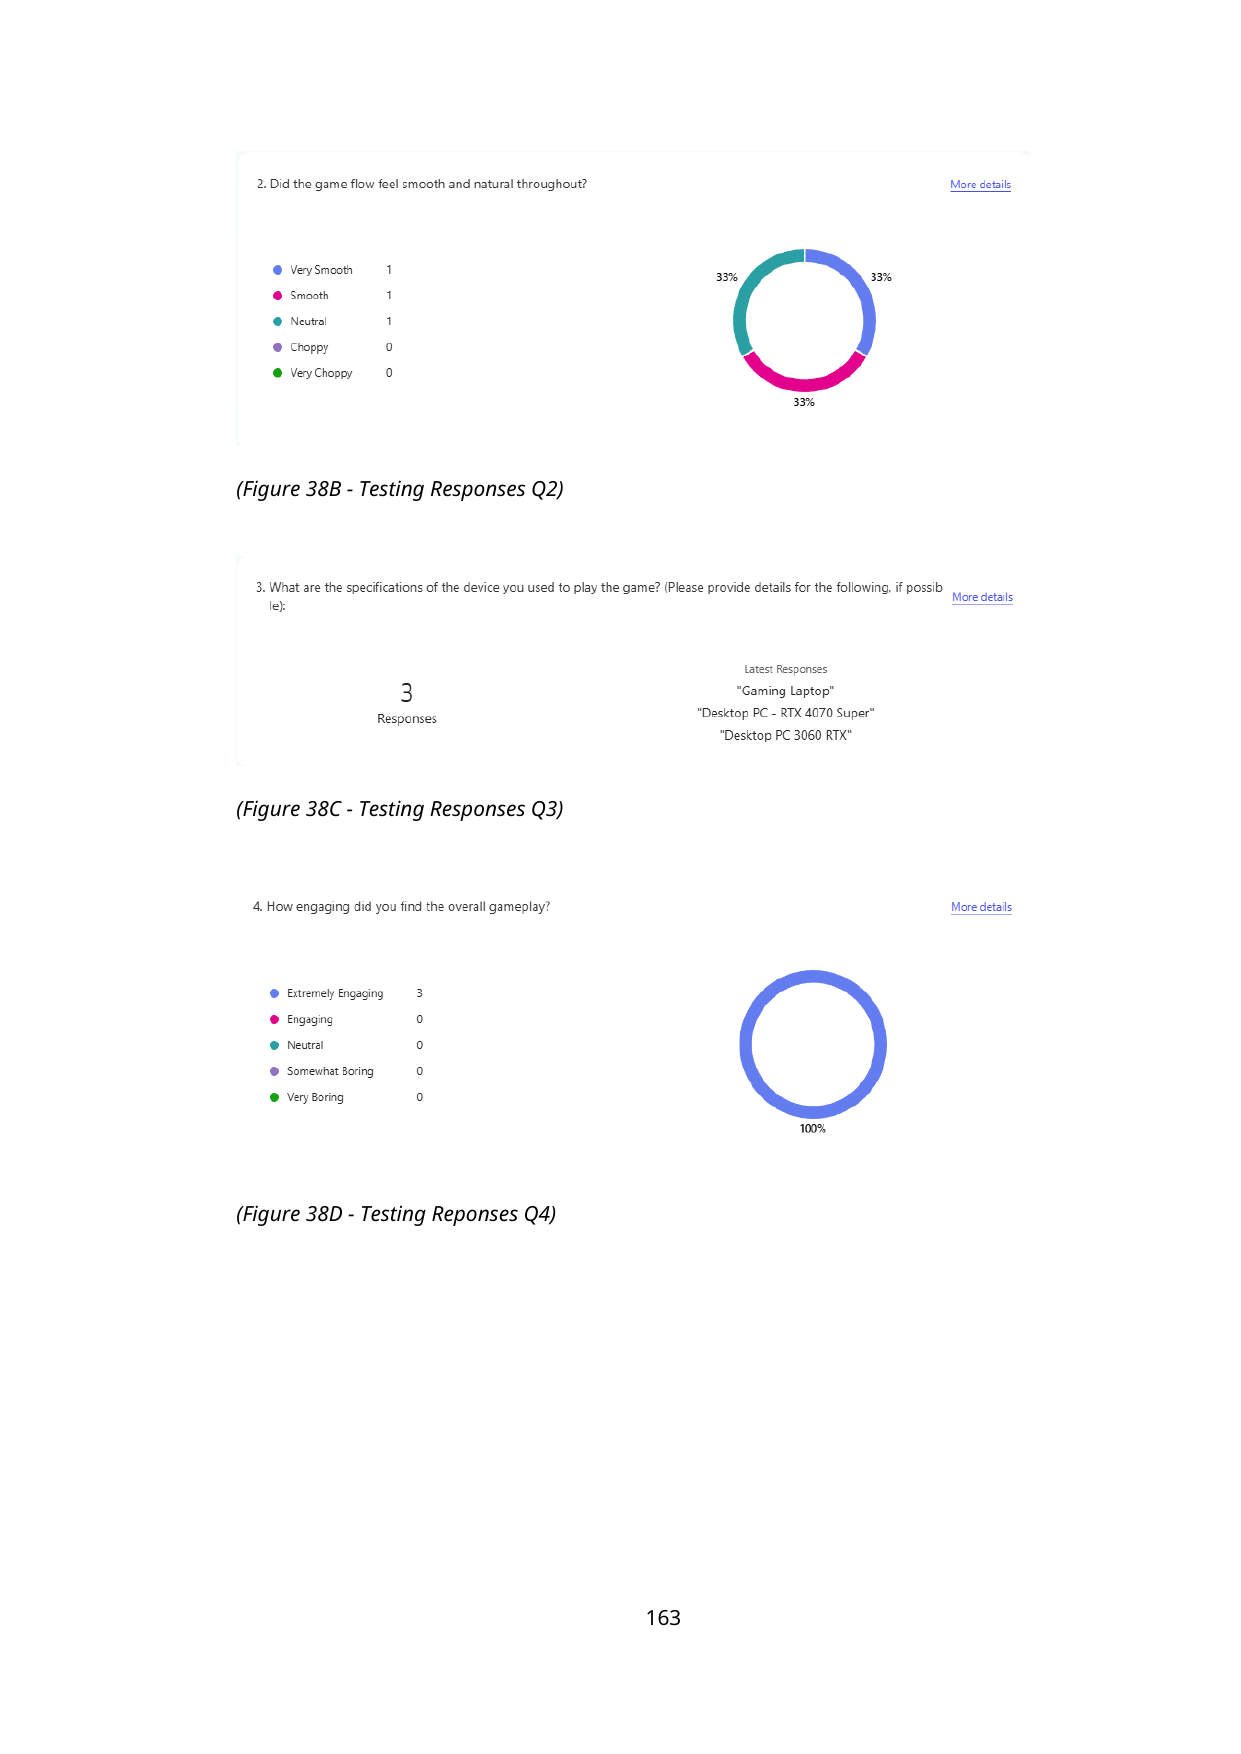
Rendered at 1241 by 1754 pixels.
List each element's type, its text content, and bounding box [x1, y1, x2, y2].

picture [236, 151, 1029, 446]
picture [236, 876, 1027, 1171]
picture [236, 556, 1027, 766]
